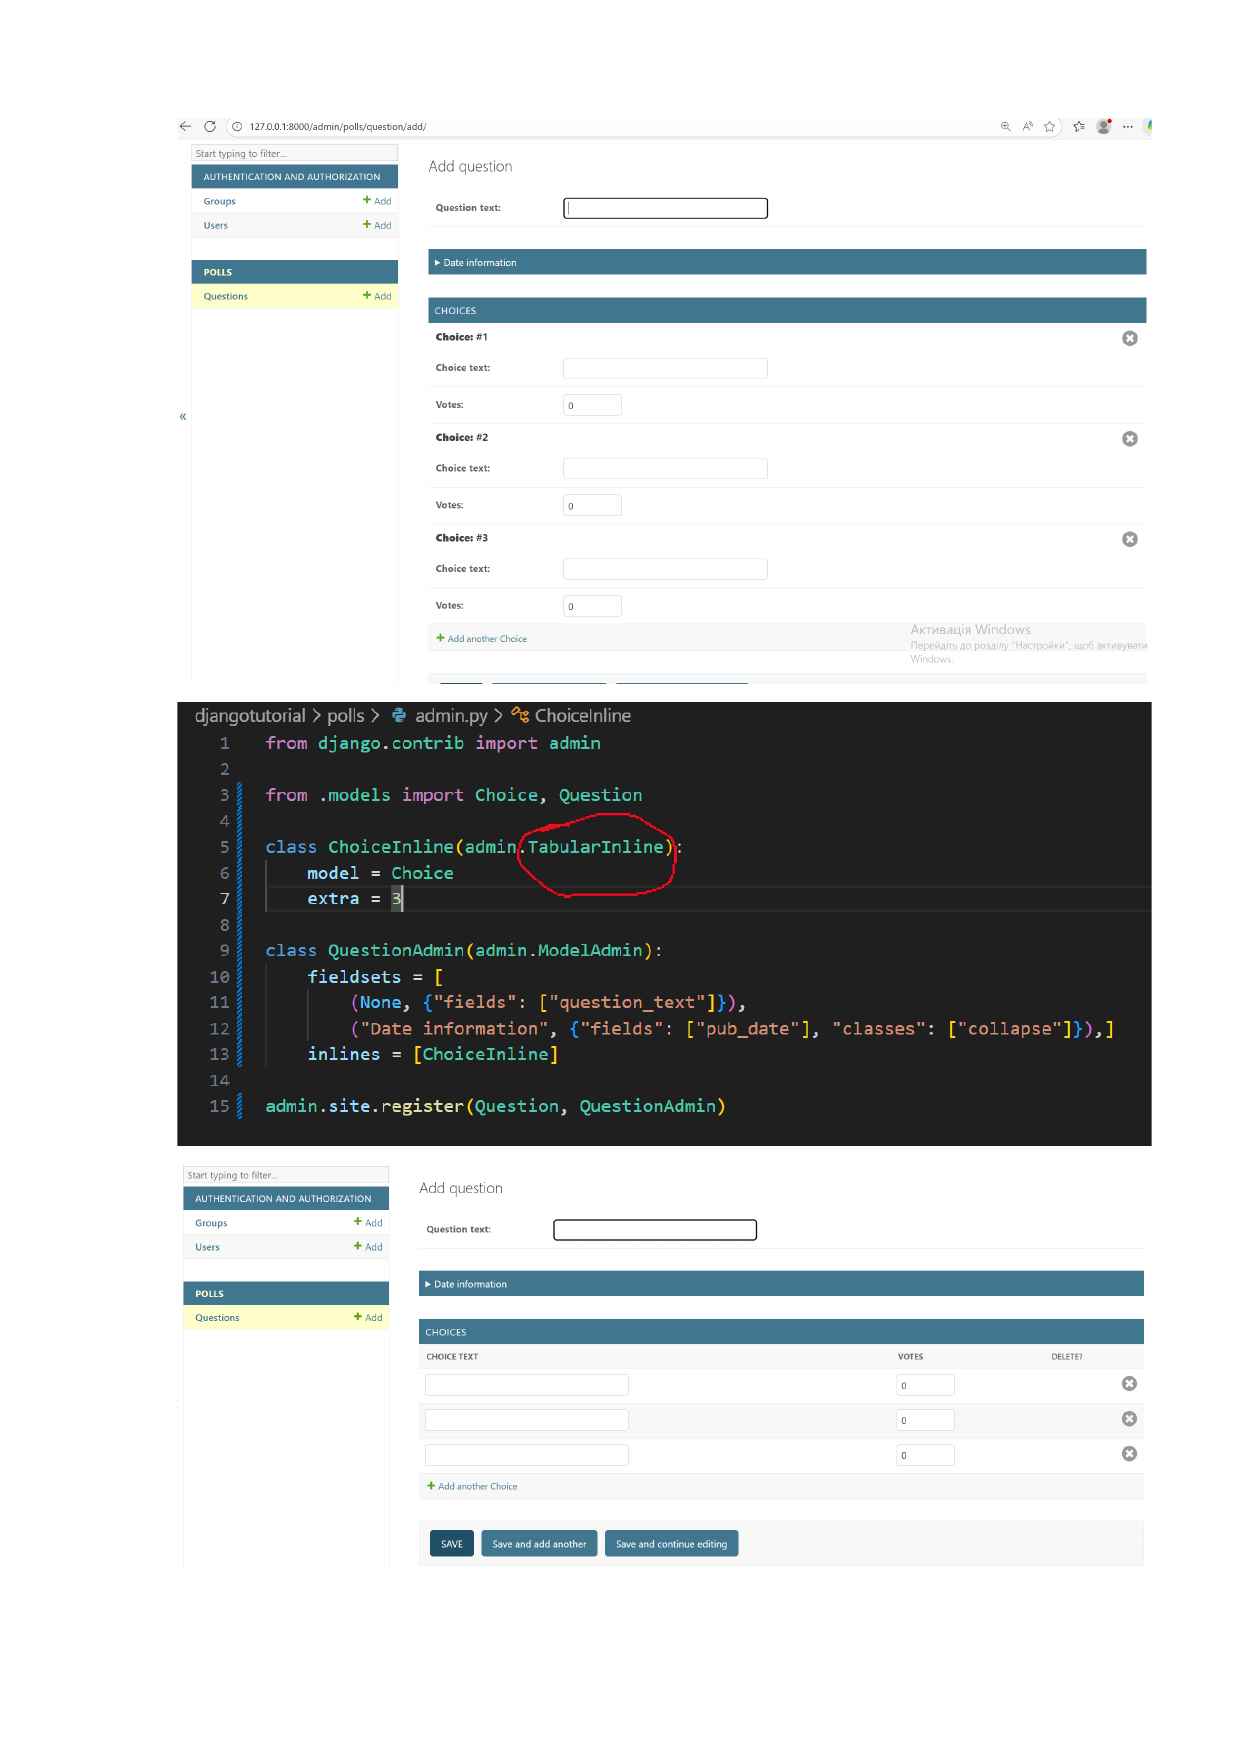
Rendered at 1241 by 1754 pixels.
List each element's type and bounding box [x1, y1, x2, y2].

picture [177, 118, 1152, 684]
picture [177, 1163, 1152, 1569]
picture [177, 702, 1152, 1146]
